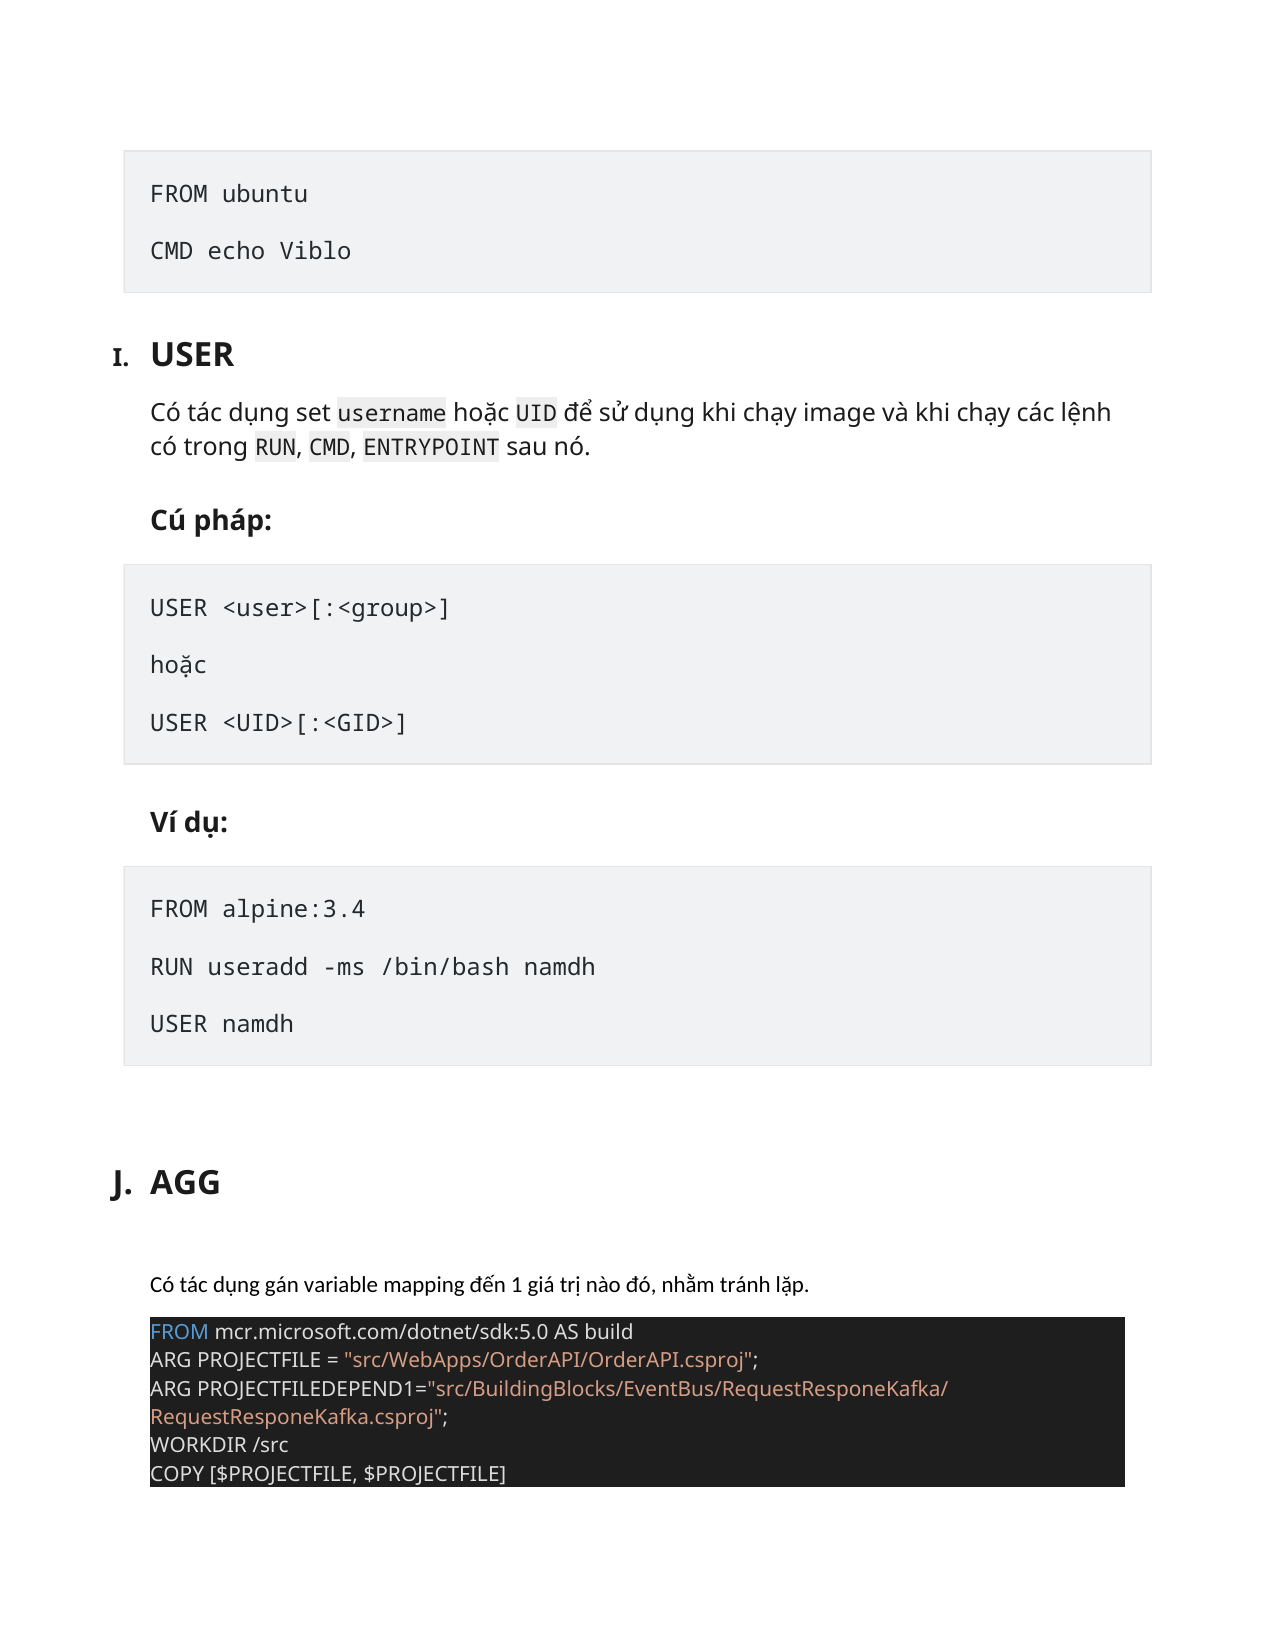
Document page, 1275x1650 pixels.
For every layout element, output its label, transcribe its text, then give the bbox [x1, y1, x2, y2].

text Ví dụ: [150, 802, 1125, 841]
text USER namdh [125, 981, 1150, 1065]
subtitle USER [112, 331, 1125, 376]
text RUN useradd -ms /bin/bash namdh [125, 923, 1150, 981]
text USER <UID>[:<GID>] [125, 679, 1150, 763]
text Cú pháp: [150, 500, 1125, 539]
text hoặc [125, 621, 1150, 679]
text FROM alpine:3.4 [125, 867, 1150, 923]
text FROM ubuntu [125, 152, 1150, 208]
text COPY [$PROJECTFILE, $PROJECTFILE] [150, 1459, 1125, 1487]
text CMD echo Viblo [125, 208, 1150, 292]
text ARG PROJECTFILEDEPEND1="src/BuildingBlocks/EventBus/RequestResponeKafka/RequestResponeKafka.csproj"; [150, 1374, 1125, 1431]
subtitle AGG [112, 1159, 1125, 1204]
text FROM mcr.microsoft.com/dotnet/sdk:5.0 AS build [150, 1317, 1125, 1345]
text USER <user>[:<group>] [125, 565, 1150, 621]
text Có tác dụng set username hoặc UID để sử dụng khi chạy image và khi chạy các lệnh có trong RUN, CMD, ENTRYPOINT sau nó. [150, 395, 1125, 463]
text Có tác dụng gán variable mapping đến 1 giá trị nào đó, nhằm tránh lặp. [150, 1270, 1125, 1298]
text ARG PROJECTFILE = "src/WebApps/OrderAPI/OrderAPI.csproj"; [150, 1345, 1125, 1374]
text WORKDIR /src [150, 1431, 1125, 1459]
